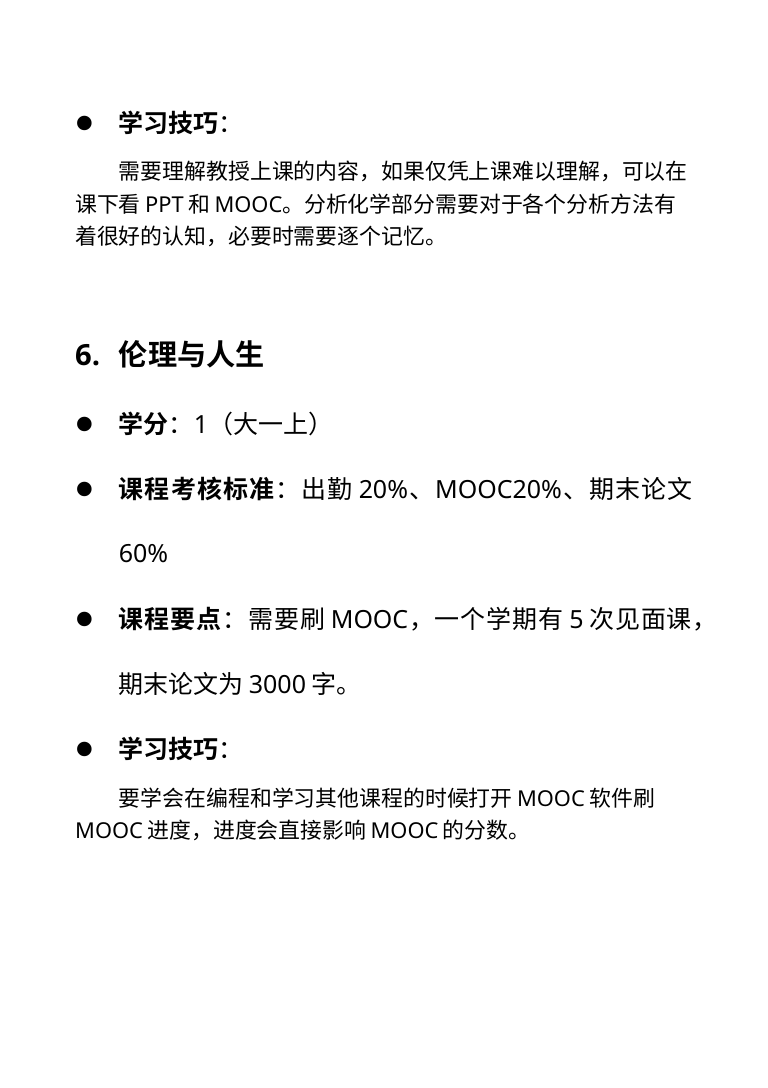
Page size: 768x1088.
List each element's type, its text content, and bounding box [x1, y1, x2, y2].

text 要学会在编程和学习其他课程的时候打开MOOC软件刷MOOC进度，进度会直接影响MOOC的分数。 [75, 781, 693, 846]
list 学分：1（大一上） [75, 391, 693, 456]
list 课程要点：需要刷MOOC，一个学期有5次见面课，期末论文为3000字。 [75, 586, 693, 716]
list 课程考核标准：出勤20%、MOOC20%、期末论文60% [75, 456, 693, 586]
list 学习技巧： [75, 716, 693, 781]
text 伦理与人生 [75, 320, 693, 385]
text 需要理解教授上课的内容，如果仅凭上课难以理解，可以在课下看PPT和MOOC。分析化学部分需要对于各个分析方法有着很好的认知，必要时需要逐个记忆。 [75, 154, 693, 251]
list 学习技巧： [75, 89, 693, 154]
